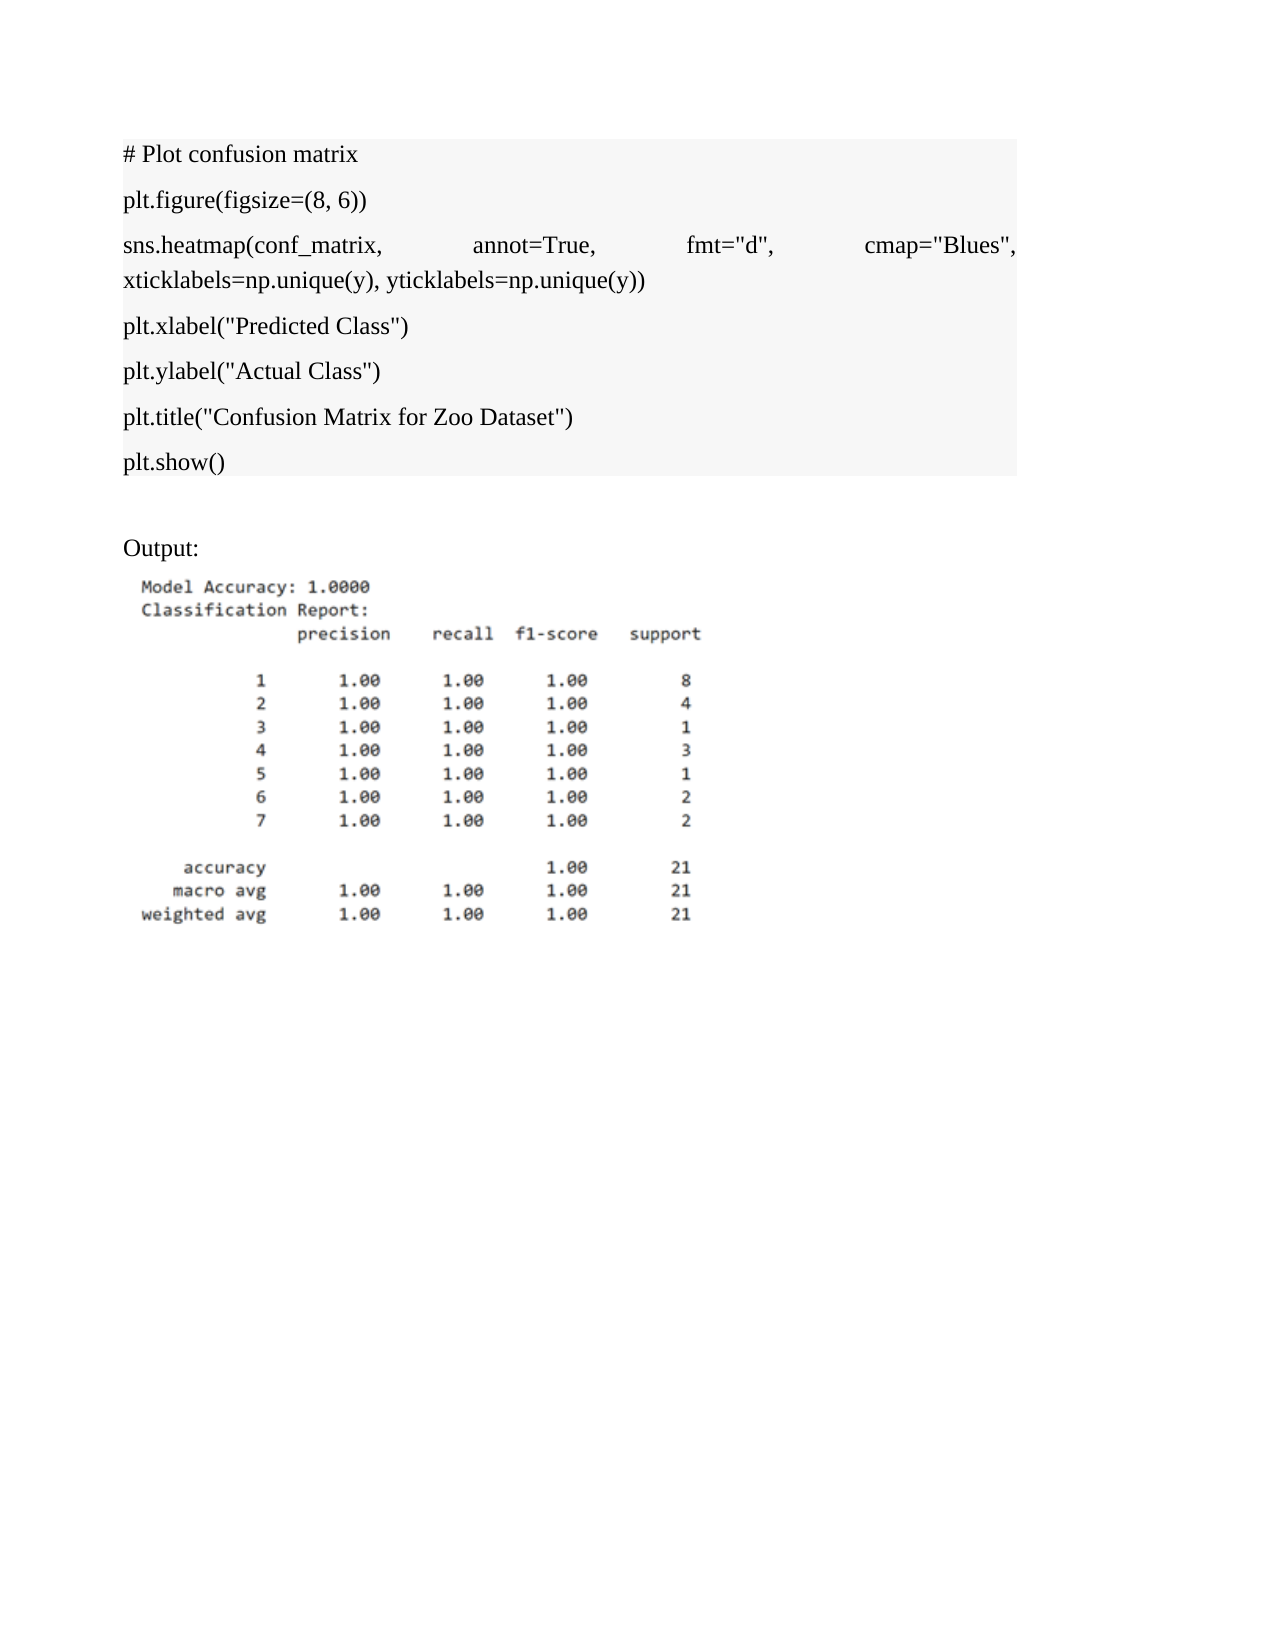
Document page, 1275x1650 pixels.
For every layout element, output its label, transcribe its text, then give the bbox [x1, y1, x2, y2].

text plt.title("Confusion Matrix for Zoo Dataset") [123, 402, 1017, 430]
text # Plot confusion matrix [123, 139, 1017, 168]
text Output: [123, 533, 1017, 562]
text plt.show() [123, 447, 1017, 476]
text plt.xlabel("Predicted Class") [123, 311, 1017, 339]
picture [122, 576, 819, 935]
text sns.heatmap(conf_matrix, annot=True, fmt="d", cmap="Blues", xticklabels=np.unique(y), yticklabels=np.unique(y)) [123, 230, 1017, 294]
text plt.ylabel("Actual Class") [123, 356, 1017, 385]
text plt.figure(figsize=(8, 6)) [123, 185, 1017, 214]
